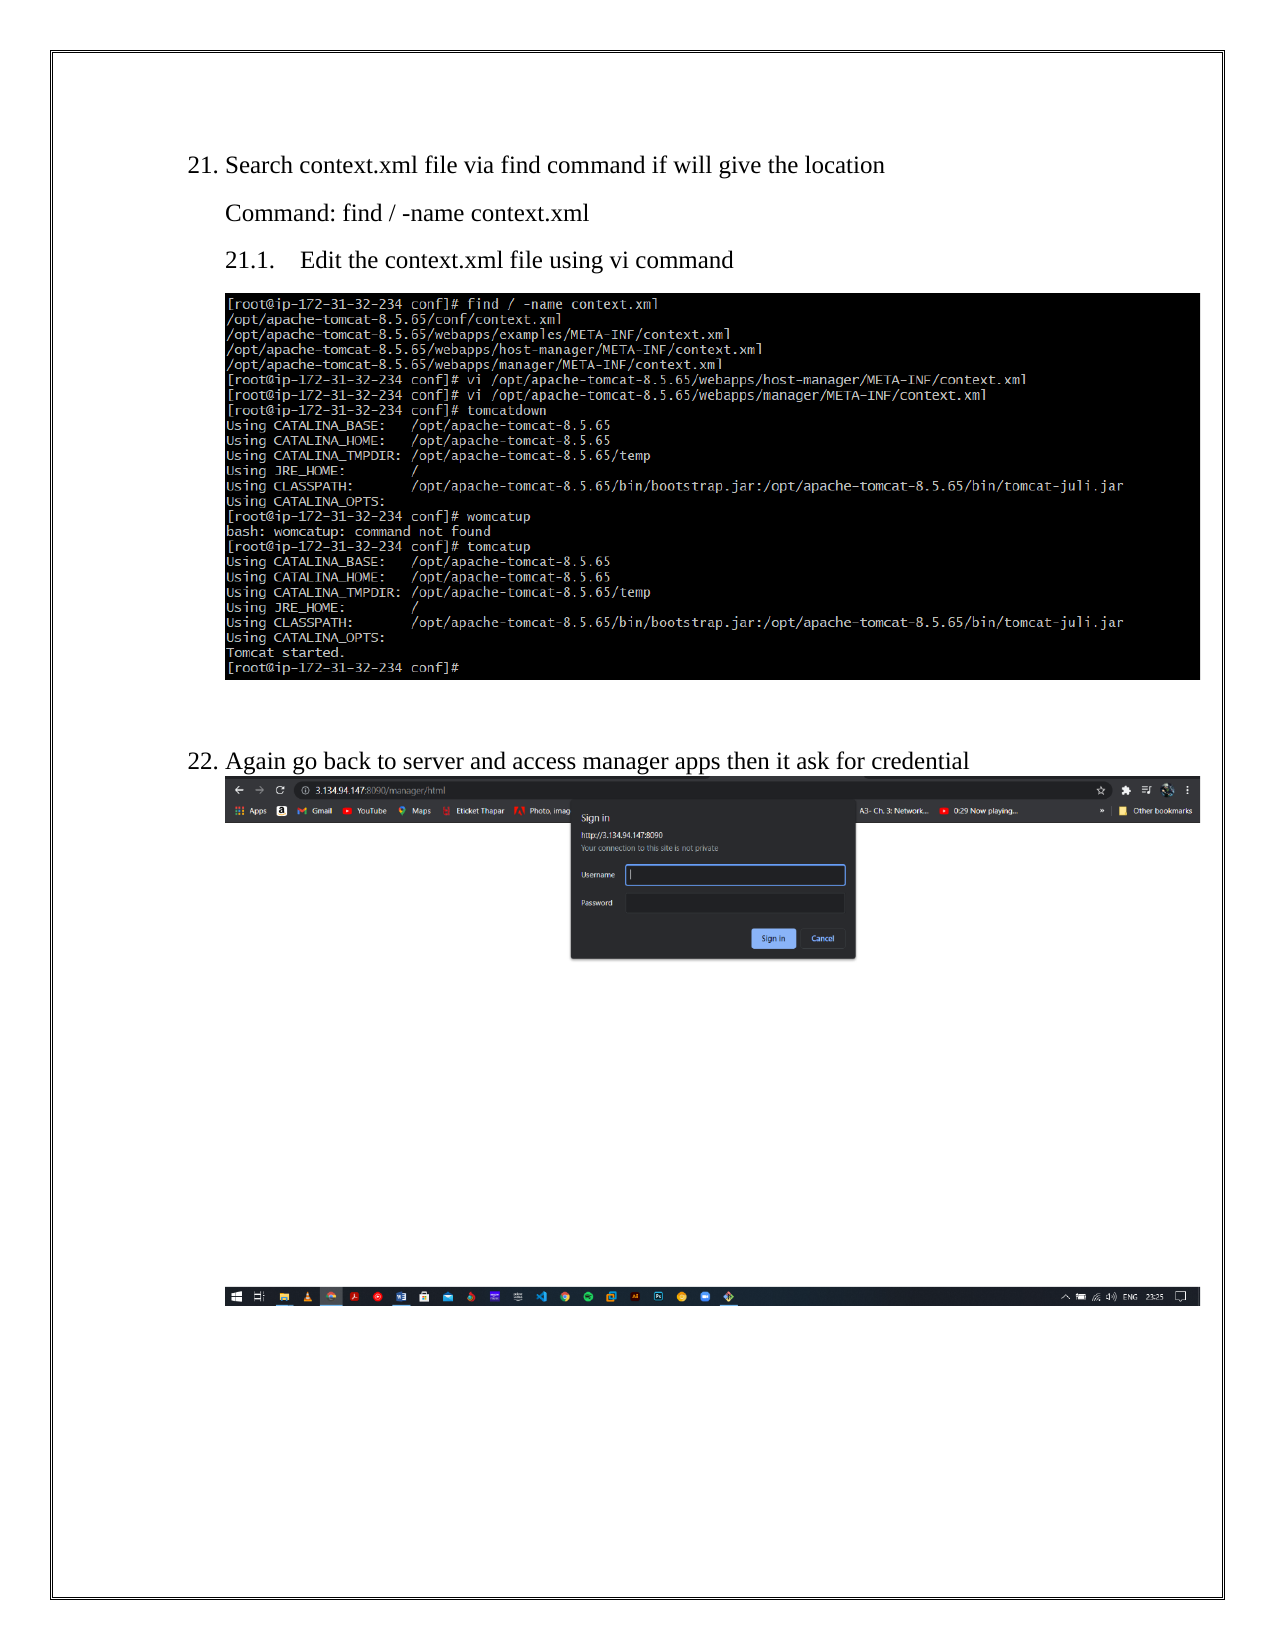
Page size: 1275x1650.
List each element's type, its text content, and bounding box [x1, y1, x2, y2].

picture [225, 293, 1200, 680]
picture [225, 776, 1200, 1306]
list Search context.xml file via find command if will give the location [187, 150, 1125, 179]
text Command: find / -name context.xml [150, 198, 1125, 226]
list Again go back to server and access manager apps then it ask for credential [187, 746, 1125, 774]
list Edit the context.xml file using vi command [225, 245, 1125, 274]
